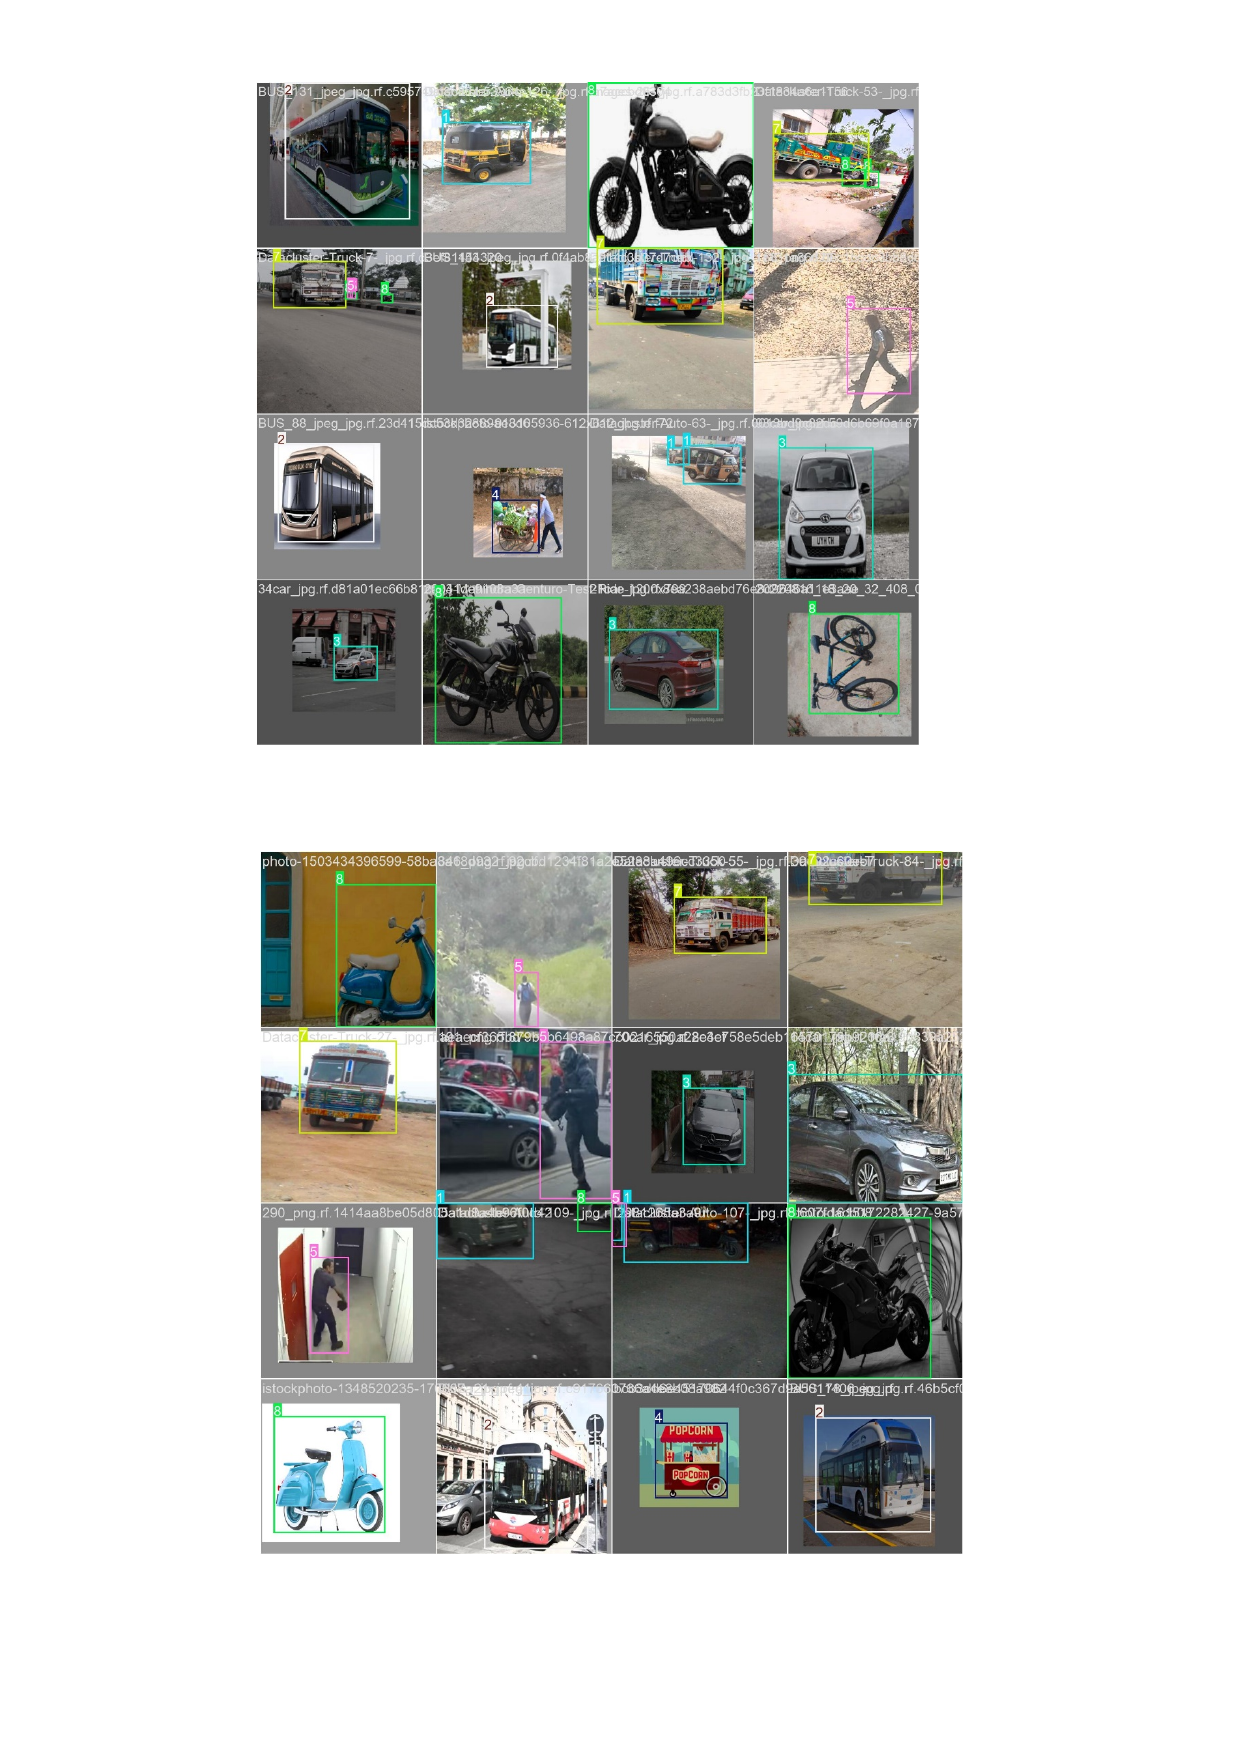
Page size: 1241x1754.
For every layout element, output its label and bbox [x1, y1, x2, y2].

picture [256, 82, 919, 745]
picture [260, 851, 963, 1554]
